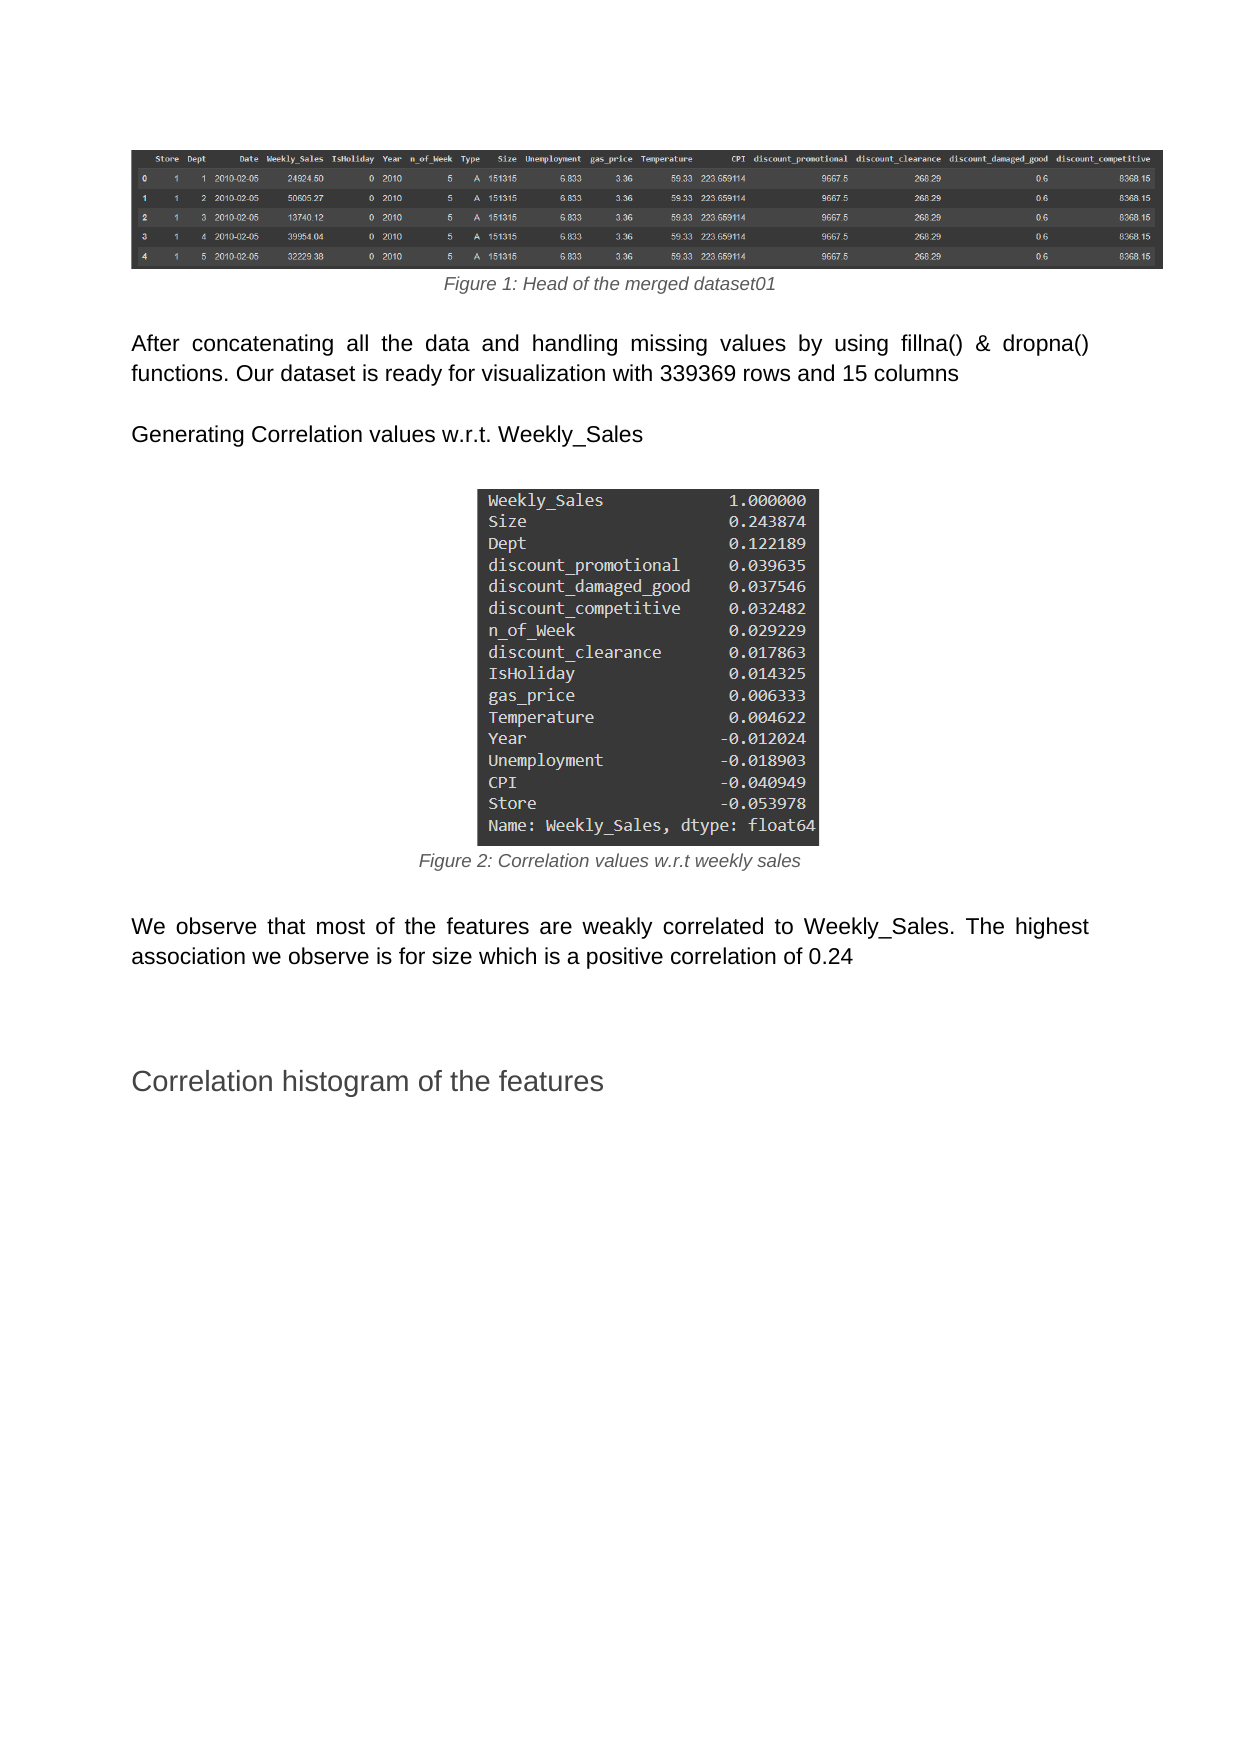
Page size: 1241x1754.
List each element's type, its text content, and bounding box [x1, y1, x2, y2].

text After concatenating all the data and handling missing values by using fillna() & dropna() functions. Our dataset is ready for visualization with 339369 rows and 15 columns [131, 330, 1090, 387]
picture [131, 150, 1163, 269]
text Generating Correlation values w.r.t. Weekly_Sales [131, 421, 1090, 447]
text Figure 1: Head of the merged dataset01 [131, 272, 1090, 294]
text Figure 2: Correlation values w.r.t weekly sales [131, 850, 1090, 871]
text Correlation histogram of the features [131, 1064, 1090, 1098]
text We observe that most of the features are weakly correlated to Weekly_Sales. The highest association we observe is for size which is a positive correlation of 0.24 [131, 913, 1090, 970]
picture [477, 489, 820, 846]
